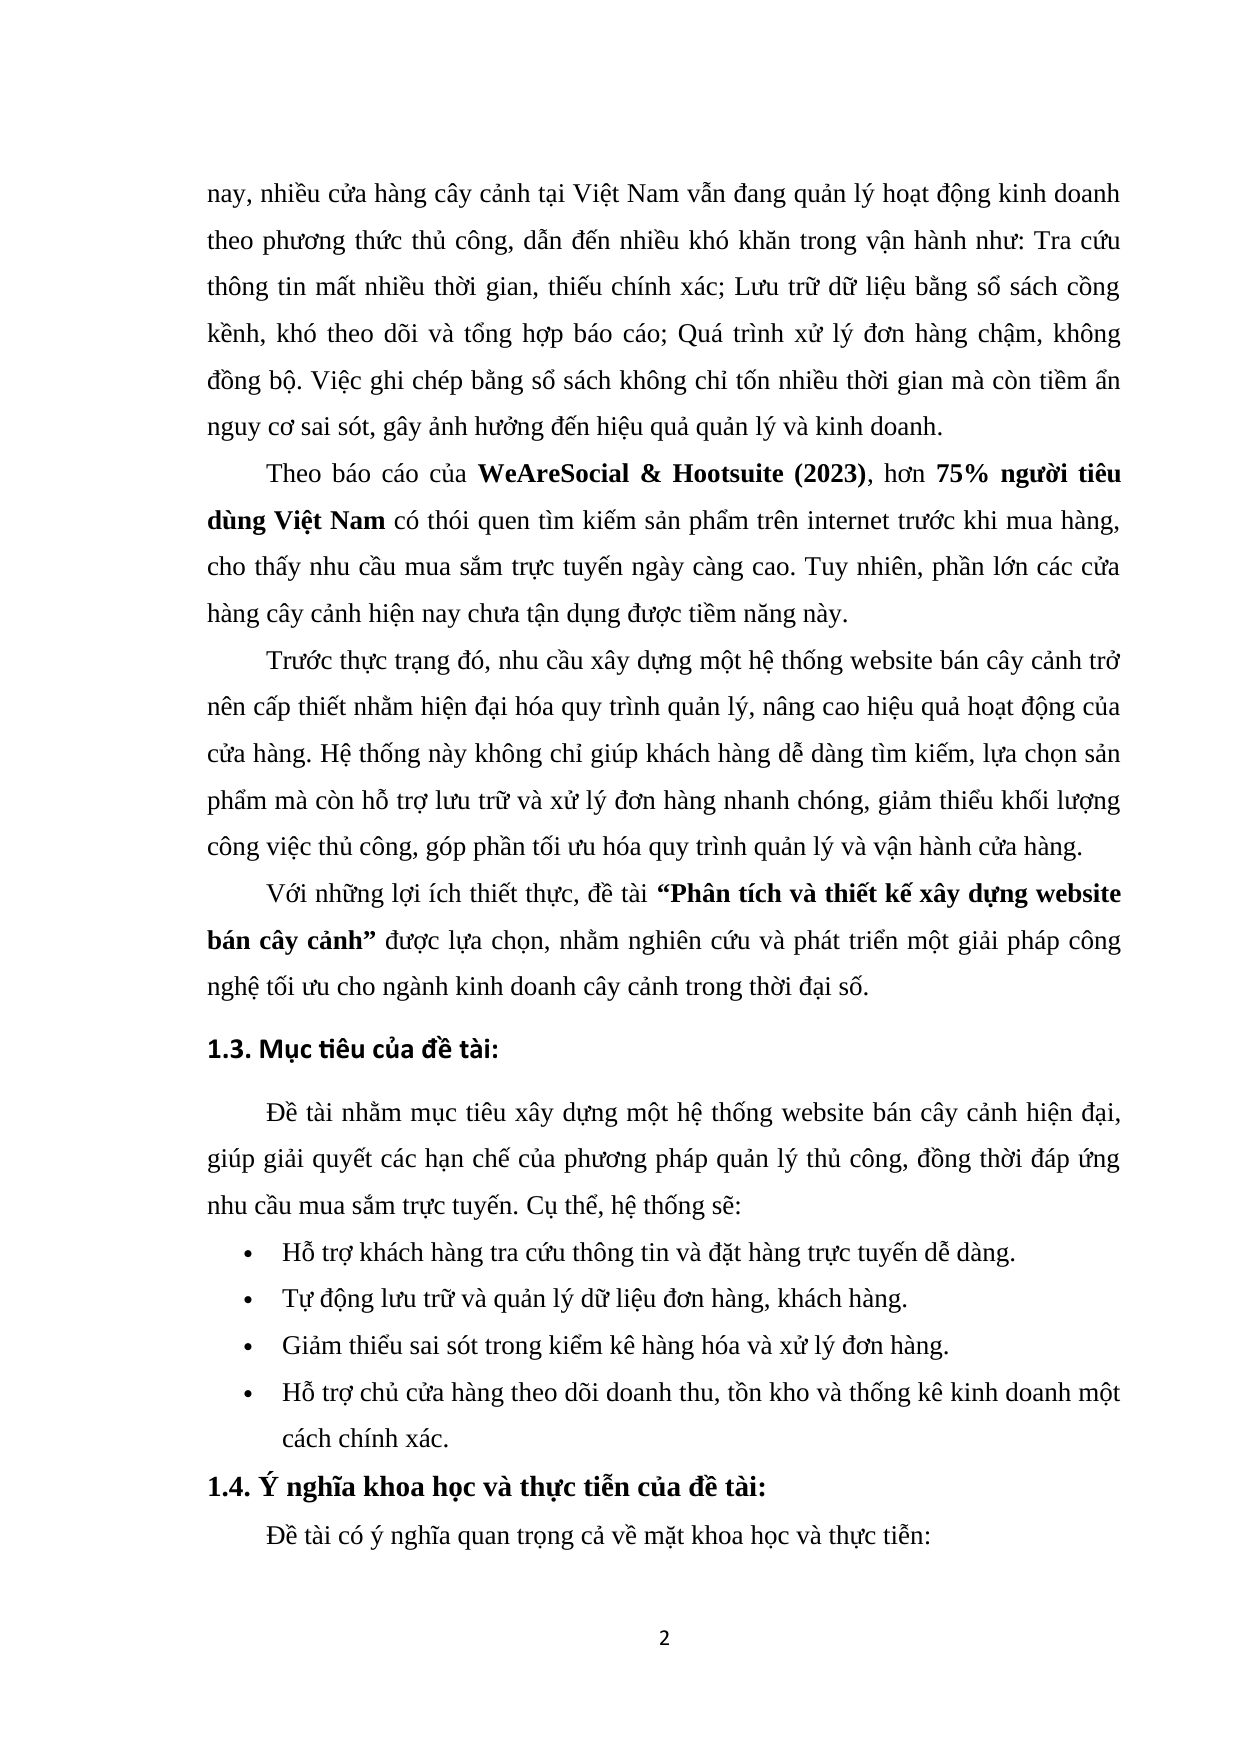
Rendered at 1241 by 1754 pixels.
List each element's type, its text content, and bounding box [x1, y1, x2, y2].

text Trước thực trạng đó, nhu cầu xây dựng một hệ thống website bán cây cảnh trở nên cấp thiết nhằm hiện đại hóa quy trình quản lý, nâng cao hiệu quả hoạt động của cửa hàng. Hệ thống này không chỉ giúp khách hàng dễ dàng tìm kiếm, lựa chọn sản phẩm mà còn hỗ trợ lưu trữ và xử lý đơn hàng nhanh chóng, giảm thiểu khối lượng công việc thủ công, góp phần tối ưu hóa quy trình quản lý và vận hành cửa hàng. [207, 644, 1122, 862]
text Với những lợi ích thiết thực, đề tài “Phân tích và thiết kế xây dựng website bán cây cảnh” được lựa chọn, nhằm nghiên cứu và phát triển một giải pháp công nghệ tối ưu cho ngành kinh doanh cây cảnh trong thời đại số. [207, 877, 1122, 1002]
subtitle 1.3. Mục tiêu của đề tài: [207, 1030, 1122, 1065]
list Hỗ trợ chủ cửa hàng theo dõi doanh thu, tồn kho và thống kê kinh doanh một cách chính xác. [244, 1376, 1122, 1453]
text Theo báo cáo của WeAreSocial & Hootsuite (2023), hơn 75% người tiêu dùng Việt Nam có thói quen tìm kiếm sản phẩm trên internet trước khi mua hàng, cho thấy nhu cầu mua sắm trực tuyến ngày càng cao. Tuy nhiên, phần lớn các cửa hàng cây cảnh hiện nay chưa tận dụng được tiềm năng này. [207, 457, 1122, 628]
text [207, 177, 1122, 442]
text Đề tài có ý nghĩa quan trọng cả về mặt khoa học và thực tiễn: [207, 1519, 1122, 1550]
list Tự động lưu trữ và quản lý dữ liệu đơn hàng, khách hàng. [244, 1282, 1122, 1313]
text 1.4. Ý nghĩa khoa học và thực tiễn của đề tài: [207, 1469, 1122, 1502]
list Giảm thiểu sai sót trong kiểm kê hàng hóa và xử lý đơn hàng. [244, 1329, 1122, 1360]
list Hỗ trợ khách hàng tra cứu thông tin và đặt hàng trực tuyến dễ dàng. [244, 1236, 1122, 1267]
text Đề tài nhằm mục tiêu xây dựng một hệ thống website bán cây cảnh hiện đại, giúp giải quyết các hạn chế của phương pháp quản lý thủ công, đồng thời đáp ứng nhu cầu mua sắm trực tuyến. Cụ thể, hệ thống sẽ: [207, 1096, 1122, 1220]
